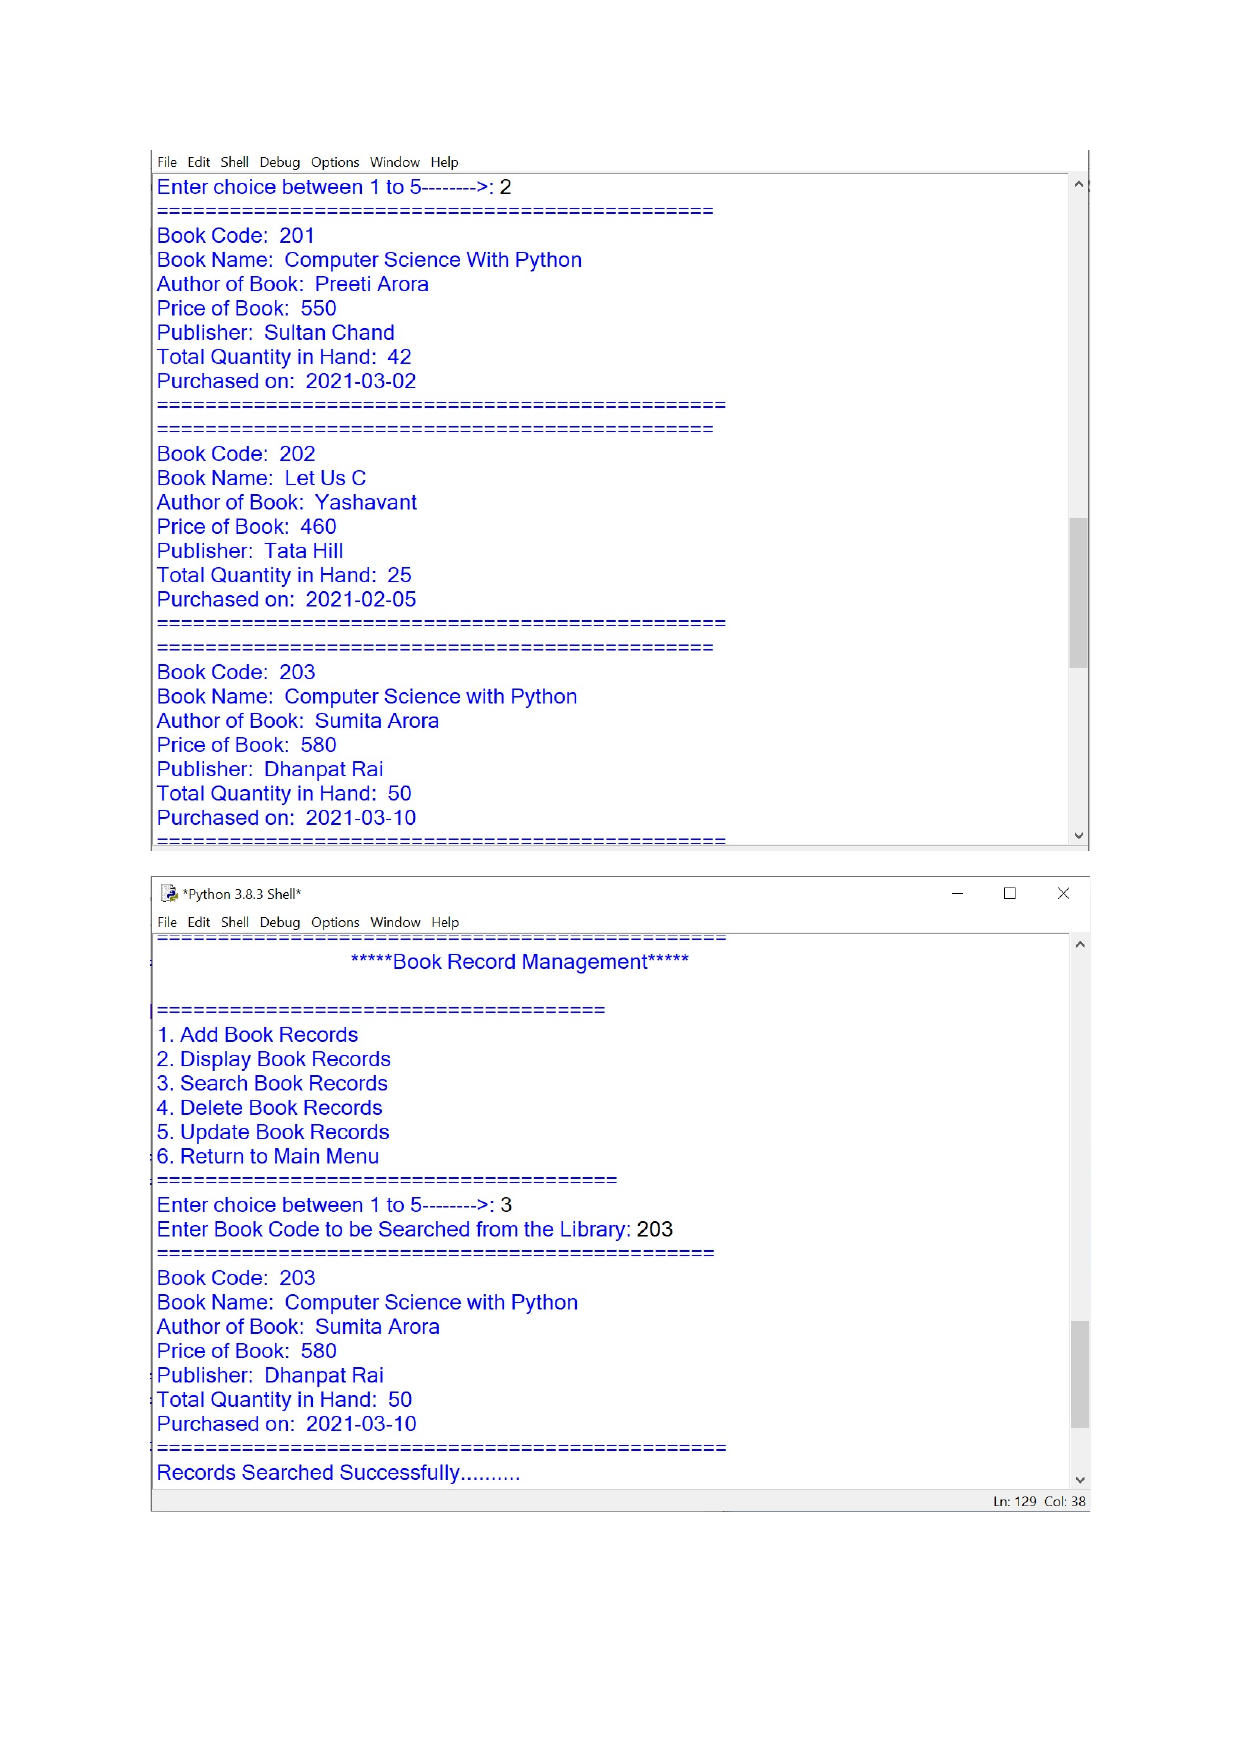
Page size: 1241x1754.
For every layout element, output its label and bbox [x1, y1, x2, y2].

picture [150, 876, 1091, 1512]
picture [150, 150, 1091, 851]
